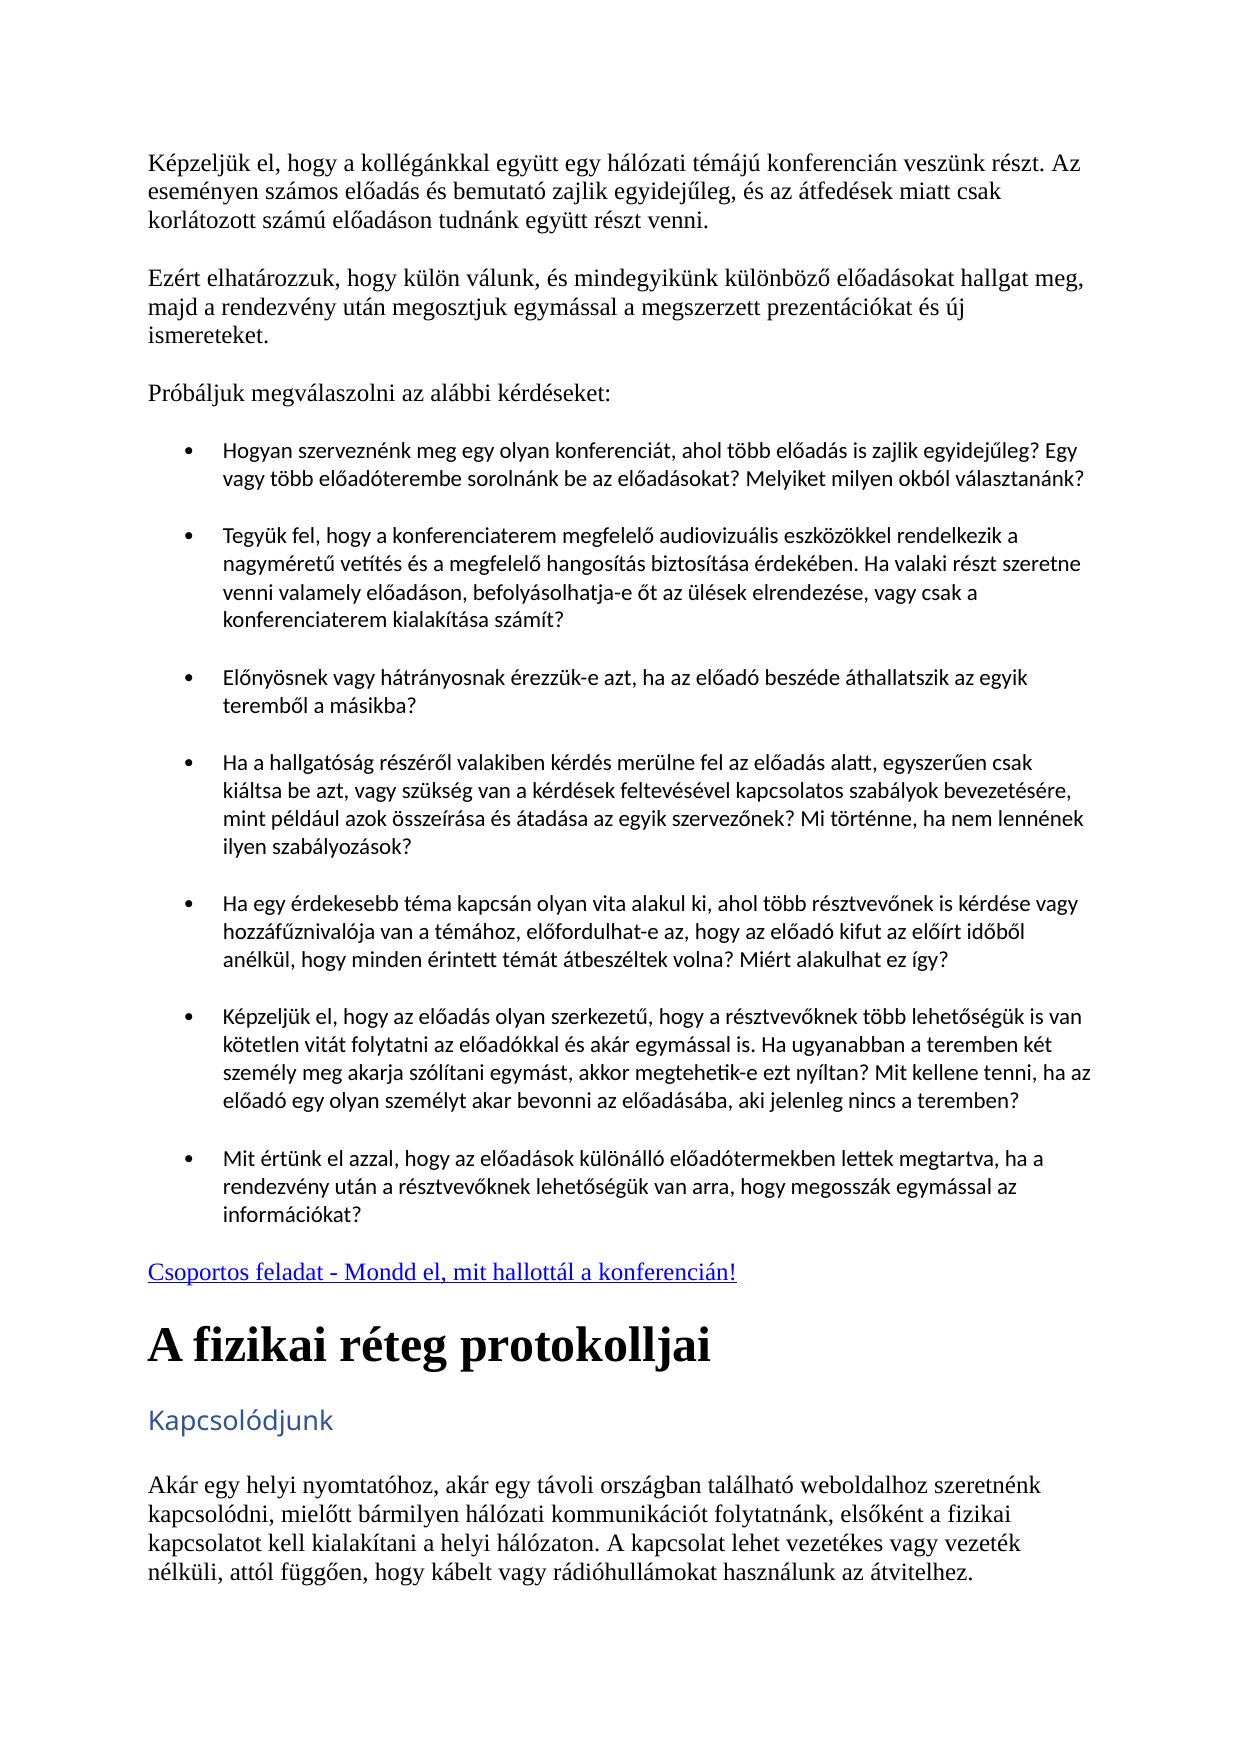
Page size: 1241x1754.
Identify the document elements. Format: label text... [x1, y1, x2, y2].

subtitle A fizikai réteg protokolljai [148, 1315, 1093, 1372]
list Tegyük fel, hogy a konferenciaterem megfelelő audiovizuális eszközökkel rendelkezik a nagyméretű vetítés és a megfelelő hangosítás biztosítása érdekében. Ha valaki részt szeretne venni valamely előadáson, befolyásolhatja-e őt az ülések elrendezése, vagy csak a konferenciaterem kialakítása számít? [185, 522, 1093, 634]
list Hogyan szerveznénk meg egy olyan konferenciát, ahol több előadás is zajlik egyidejűleg? Egy vagy több előadóterembe sorolnánk be az előadásokat? Melyiket milyen okból választanánk? [185, 436, 1093, 492]
text Képzeljük el, hogy a kollégánkkal együtt egy hálózati témájú konferencián veszünk részt. Az eseményen számos előadás és bemutató zajlik egyidejűleg, és az átfedések miatt csak korlátozott számú előadáson tudnánk együtt részt venni. [148, 148, 1093, 234]
list Ha egy érdekesebb téma kapcsán olyan vita alakul ki, ahol több résztvevőnek is kérdése vagy hozzáfűznivalója van a témához, előfordulhat-e az, hogy az előadó kifut az előírt időből anélkül, hogy minden érintett témát átbeszéltek volna? Miért alakulhat ez így? [185, 889, 1093, 973]
text Akár egy helyi nyomtatóhoz, akár egy távoli országban található weboldalhoz szeretnénk kapcsolódni, mielőtt bármilyen hálózati kommunikációt folytatnánk, elsőként a fizikai kapcsolatot kell kialakítani a helyi hálózaton. A kapcsolat lehet vezetékes vagy vezeték nélküli, attól függően, hogy kábelt vagy rádióhullámokat használunk az átvitelhez. [148, 1471, 1093, 1586]
text Próbáljuk megválaszolni az alábbi kérdéseket: [148, 378, 1093, 407]
text Ezért elhatározzuk, hogy külön válunk, és mindegyikünk különböző előadásokat hallgat meg, majd a rendezvény után megosztjuk egymással a megszerzett prezentációkat és új ismereteket. [148, 263, 1093, 349]
subtitle Kapcsolódjunk [148, 1402, 1093, 1438]
list Ha a hallgatóság részéről valakiben kérdés merülne fel az előadás alatt, egyszerűen csak kiáltsa be azt, vagy szükség van a kérdések feltevésével kapcsolatos szabályok bevezetésére, mint például azok összeírása és átadása az egyik szervezőnek? Mi történne, ha nem lennének ilyen szabályozások? [185, 748, 1093, 860]
list Képzeljük el, hogy az előadás olyan szerkezetű, hogy a résztvevőknek több lehetőségük is van kötetlen vitát folytatni az előadókkal és akár egymással is. Ha ugyanabban a teremben két személy meg akarja szólítani egymást, akkor megtehetik-e ezt nyíltan? Mit kellene tenni, ha az előadó egy olyan személyt akar bevonni az előadásába, aki jelenleg nincs a teremben? [185, 1002, 1093, 1114]
list Előnyösnek vagy hátrányosnak érezzük-e azt, ha az előadó beszéde áthallatszik az egyik teremből a másikba? [185, 663, 1093, 719]
list Mit értünk el azzal, hogy az előadások különálló előadótermekben lettek megtartva, ha a rendezvény után a résztvevőknek lehetőségük van arra, hogy megosszák egymással az információkat? [185, 1144, 1093, 1228]
text Csoportos feladat - Mondd el, mit hallottál a konferencián! [148, 1257, 1093, 1286]
